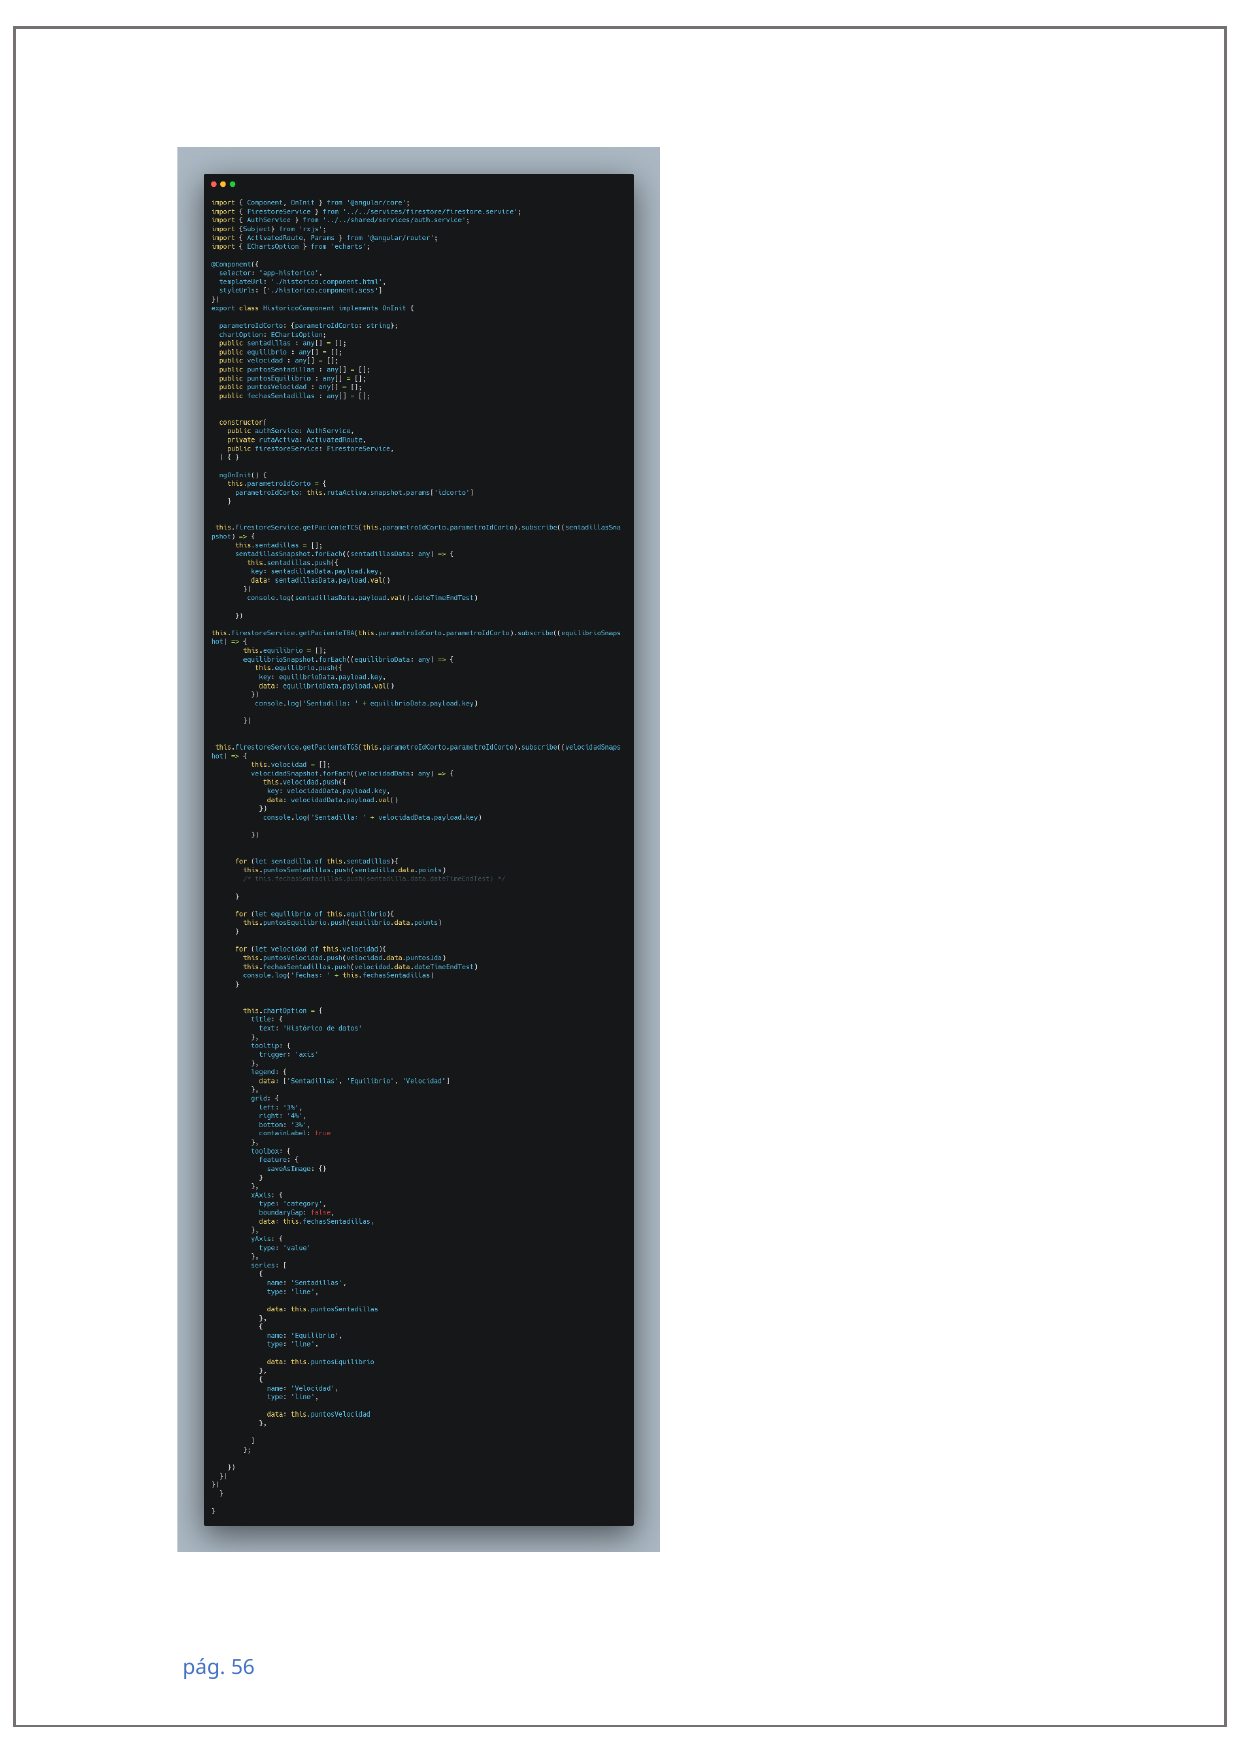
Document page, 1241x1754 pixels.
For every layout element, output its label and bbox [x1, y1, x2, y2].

picture [177, 147, 660, 1552]
